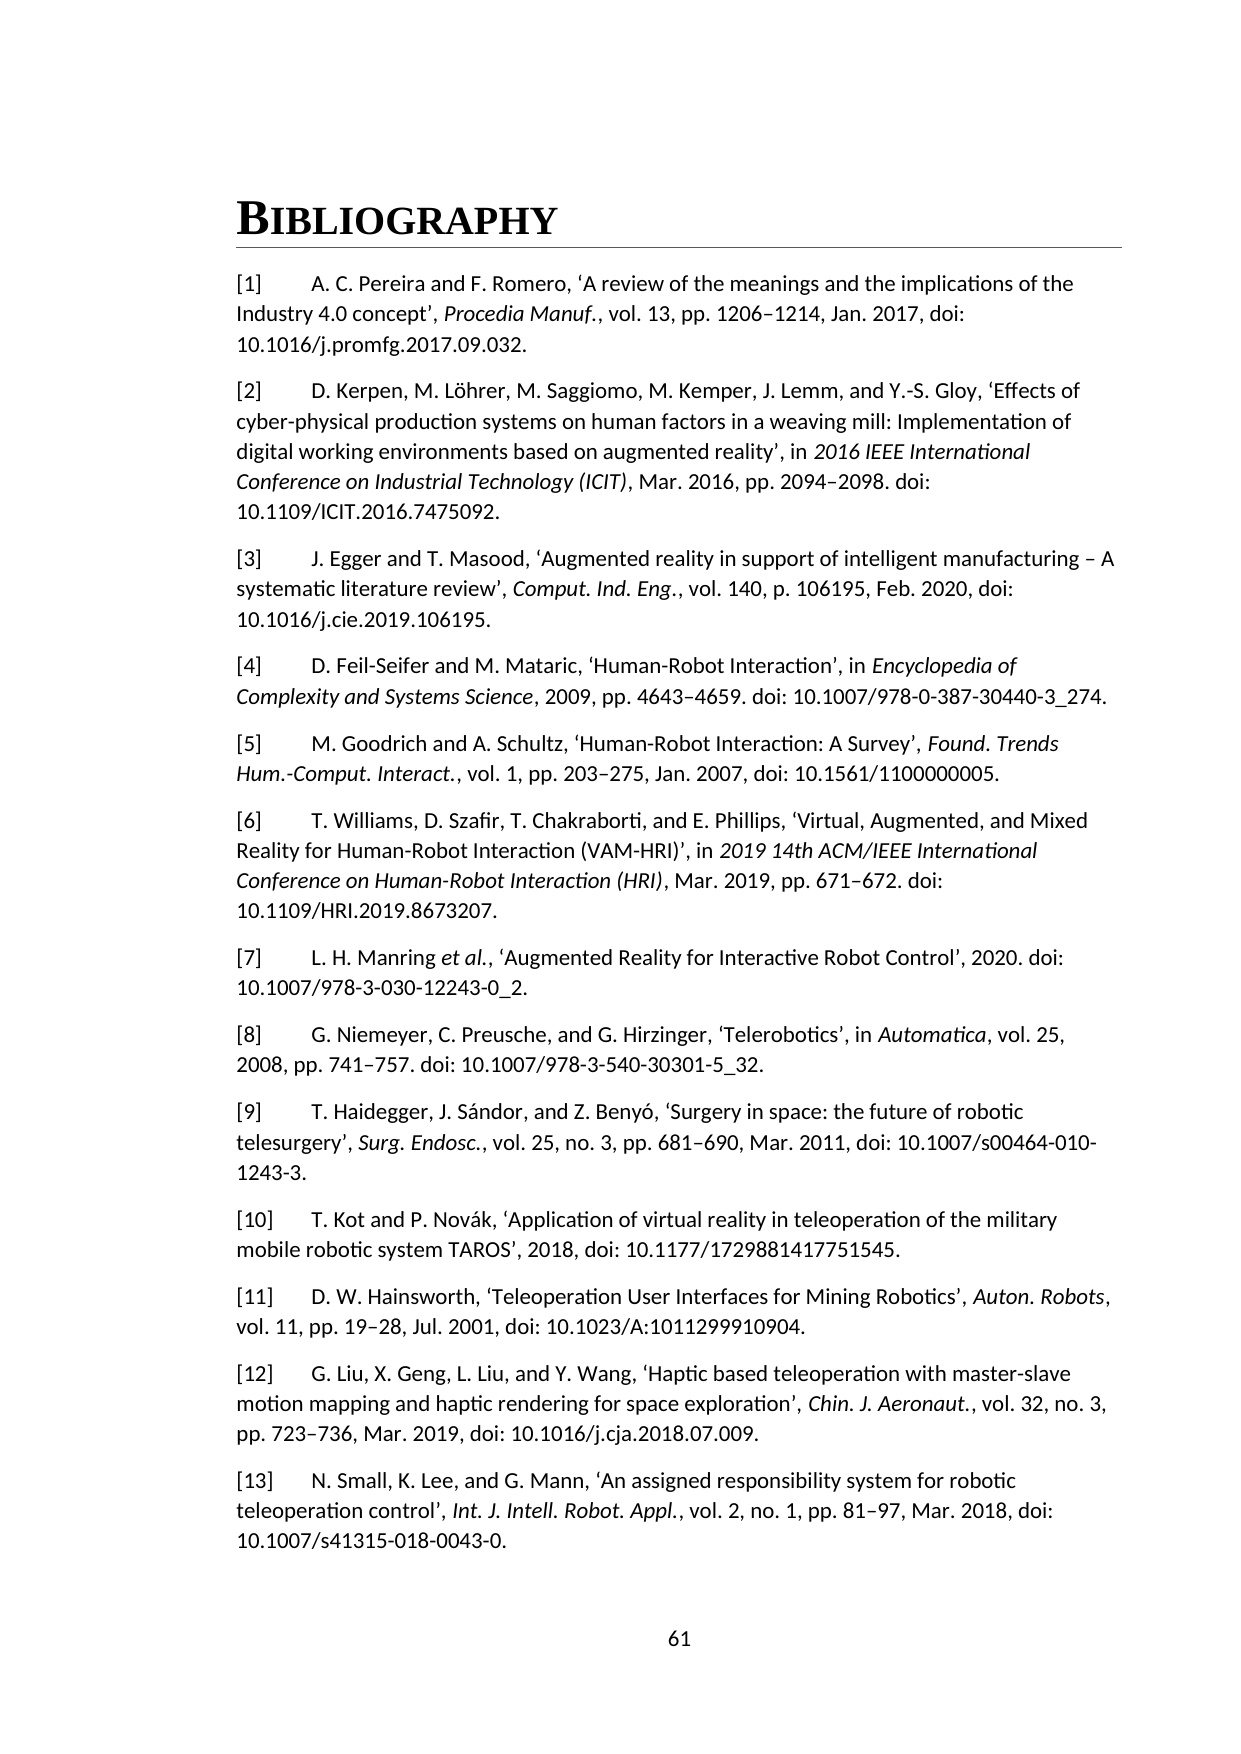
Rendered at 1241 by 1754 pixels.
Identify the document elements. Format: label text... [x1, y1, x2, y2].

text [6] T. Williams, D. Szafir, T. Chakraborti, and E. Phillips, ‘Virtual, Augmented, and Mixed Reality for Human-Robot Interaction (VAM-HRI)’, in 2019 14th ACM/IEEE International Conference on Human-Robot Interaction (HRI), Mar. 2019, pp. 671–672. doi: 10.1109/HRI.2019.8673207. [236, 806, 1122, 924]
text [11] D. W. Hainsworth, ‘Teleoperation User Interfaces for Mining Robotics’, Auton. Robots, vol. 11, pp. 19–28, Jul. 2001, doi: 10.1023/A:1011299910904. [236, 1282, 1122, 1340]
text [13] N. Small, K. Lee, and G. Mann, ‘An assigned responsibility system for robotic teleoperation control’, Int. J. Intell. Robot. Appl., vol. 2, no. 1, pp. 81–97, Mar. 2018, doi: 10.1007/s41315-018-0043-0. [236, 1466, 1122, 1555]
text [7] L. H. Manring et al., ‘Augmented Reality for Interactive Robot Control’, 2020. doi: 10.1007/978-3-030-12243-0_2. [236, 943, 1122, 1002]
text [5] M. Goodrich and A. Schultz, ‘Human-Robot Interaction: A Survey’, Found. Trends Hum.-Comput. Interact., vol. 1, pp. 203–275, Jan. 2007, doi: 10.1561/1100000005. [236, 729, 1122, 787]
text [8] G. Niemeyer, C. Preusche, and G. Hirzinger, ‘Telerobotics’, in Automatica, vol. 25, 2008, pp. 741–757. doi: 10.1007/978-3-540-30301-5_32. [236, 1020, 1122, 1079]
text [3] J. Egger and T. Masood, ‘Augmented reality in support of intelligent manufacturing – A systematic literature review’, Comput. Ind. Eng., vol. 140, p. 106195, Feb. 2020, doi: 10.1016/j.cie.2019.106195. [236, 544, 1122, 633]
text [4] D. Feil-Seifer and M. Mataric, ‘Human-Robot Interaction’, in Encyclopedia of Complexity and Systems Science, 2009, pp. 4643–4659. doi: 10.1007/978-0-387-30440-3_274. [236, 652, 1122, 710]
subtitle Bibliography [236, 187, 1122, 247]
text [2] D. Kerpen, M. Löhrer, M. Saggiomo, M. Kemper, J. Lemm, and Y.-S. Gloy, ‘Effects of cyber-physical production systems on human factors in a weaving mill: Implementation of digital working environments based on augmented reality’, in 2016 IEEE International Conference on Industrial Technology (ICIT), Mar. 2016, pp. 2094–2098. doi: 10.1109/ICIT.2016.7475092. [236, 377, 1122, 526]
text [9] T. Haidegger, J. Sándor, and Z. Benyó, ‘Surgery in space: the future of robotic telesurgery’, Surg. Endosc., vol. 25, no. 3, pp. 681–690, Mar. 2011, doi: 10.1007/s00464-010-1243-3. [236, 1097, 1122, 1186]
text [10] T. Kot and P. Novák, ‘Application of virtual reality in teleoperation of the military mobile robotic system TAROS’, 2018, doi: 10.1177/1729881417751545. [236, 1205, 1122, 1263]
text [12] G. Liu, X. Geng, L. Liu, and Y. Wang, ‘Haptic based teleoperation with master-slave motion mapping and haptic rendering for space exploration’, Chin. J. Aeronaut., vol. 32, no. 3, pp. 723–736, Mar. 2019, doi: 10.1016/j.cja.2018.07.009. [236, 1359, 1122, 1447]
text [1] A. C. Pereira and F. Romero, ‘A review of the meanings and the implications of the Industry 4.0 concept’, Procedia Manuf., vol. 13, pp. 1206–1214, Jan. 2017, doi: 10.1016/j.promfg.2017.09.032. [236, 269, 1122, 358]
